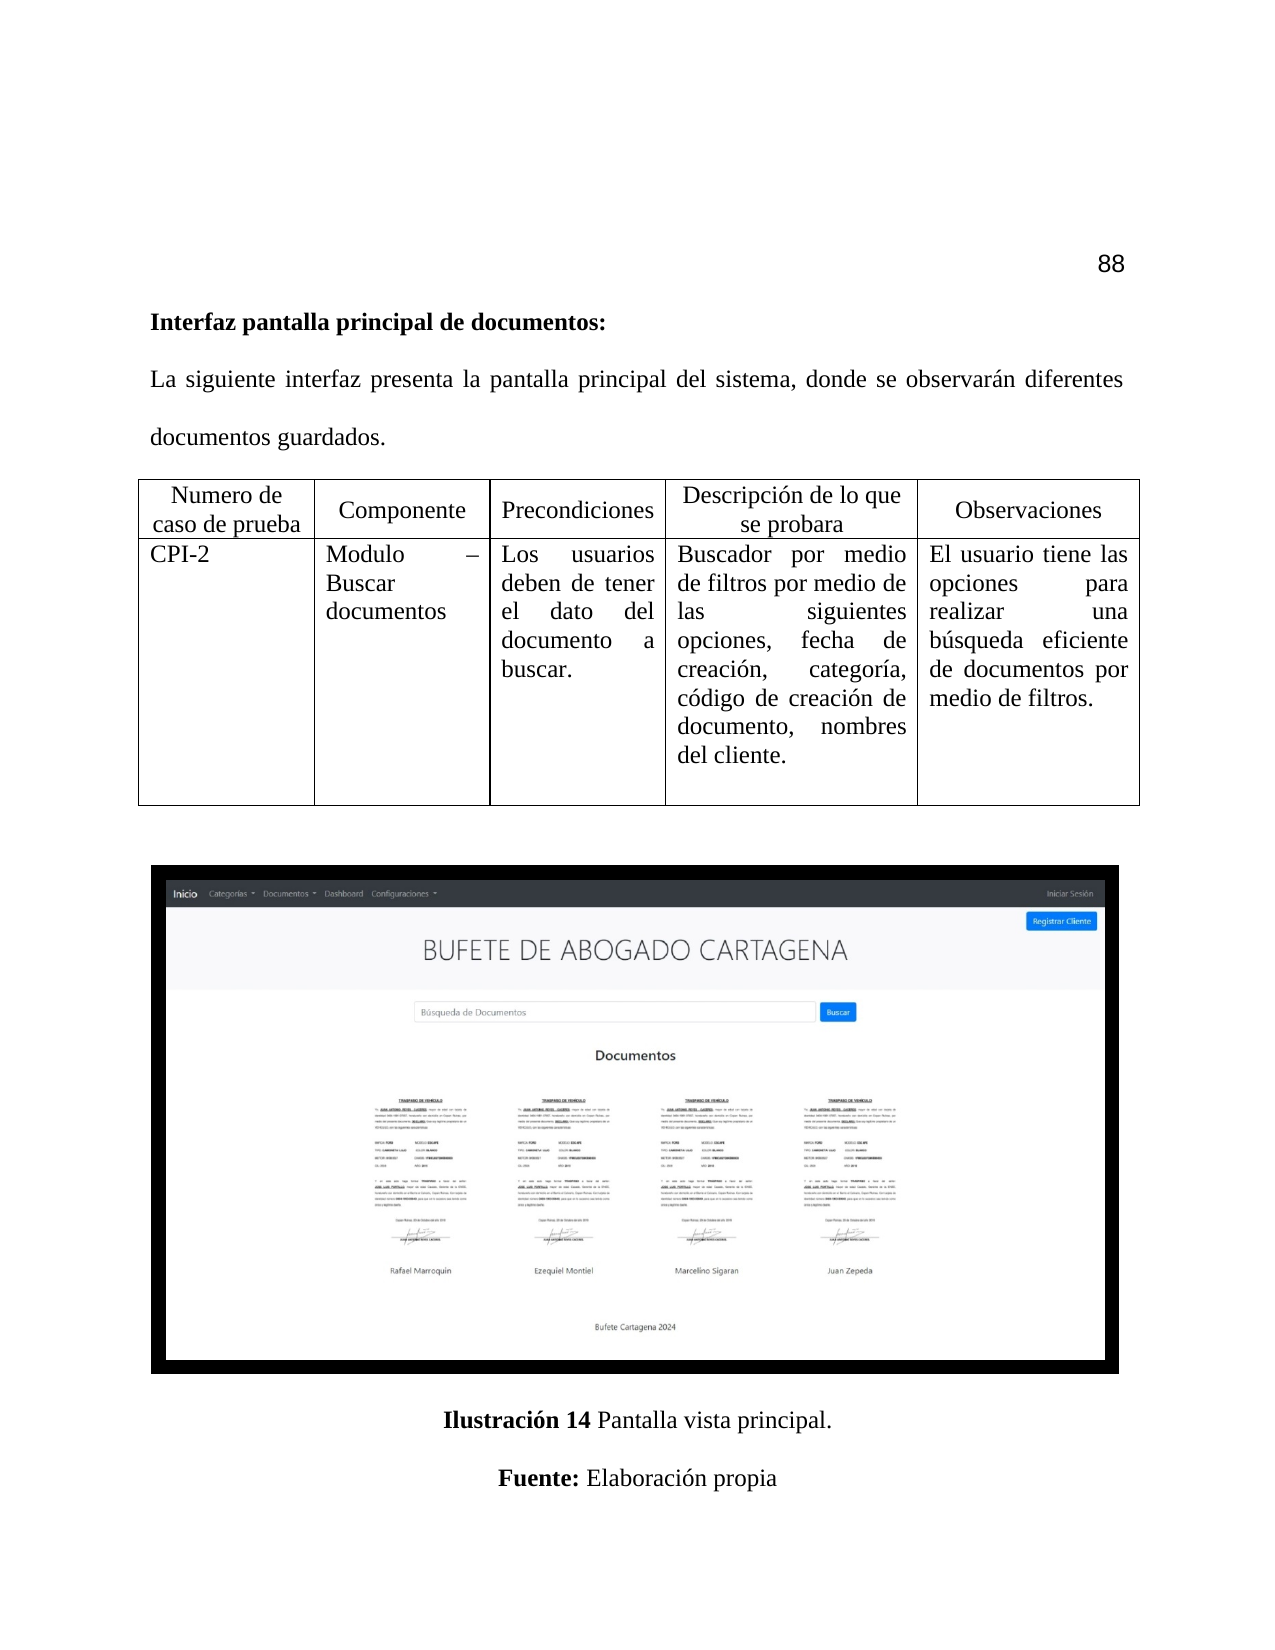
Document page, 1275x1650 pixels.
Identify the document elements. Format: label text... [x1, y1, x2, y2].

table_cell El usuario tiene las opciones para realizar una búsqueda eficiente de documentos por medio de filtros. [918, 539, 1139, 805]
table_cell Los usuarios deben de tener el dato del documento a buscar. [491, 539, 665, 805]
text Ilustración 14 Pantalla vista principal. [150, 1405, 1125, 1434]
text Fuente: Elaboración propia [150, 1463, 1125, 1492]
table_cell CPI-2 [139, 539, 314, 805]
text Interfaz pantalla principal de documentos: [150, 307, 1125, 336]
table_cell Modulo – Buscar documentos [315, 539, 489, 805]
table_header Observaciones [918, 480, 1139, 538]
table_header Numero de caso de prueba [139, 480, 314, 538]
text La siguiente interfaz presenta la pantalla principal del sistema, donde se observarán diferentes documentos guardados. [150, 364, 1125, 451]
picture [166, 880, 1105, 1360]
table_header Precondiciones [491, 480, 665, 538]
table_header Descripción de lo que se probara [666, 480, 917, 538]
table_cell Buscador por medio de filtros por medio de las siguientes opciones, fecha de creación, categoría, código de creación de documento, nombres del cliente. [666, 539, 917, 805]
table_header Componente [315, 480, 489, 538]
